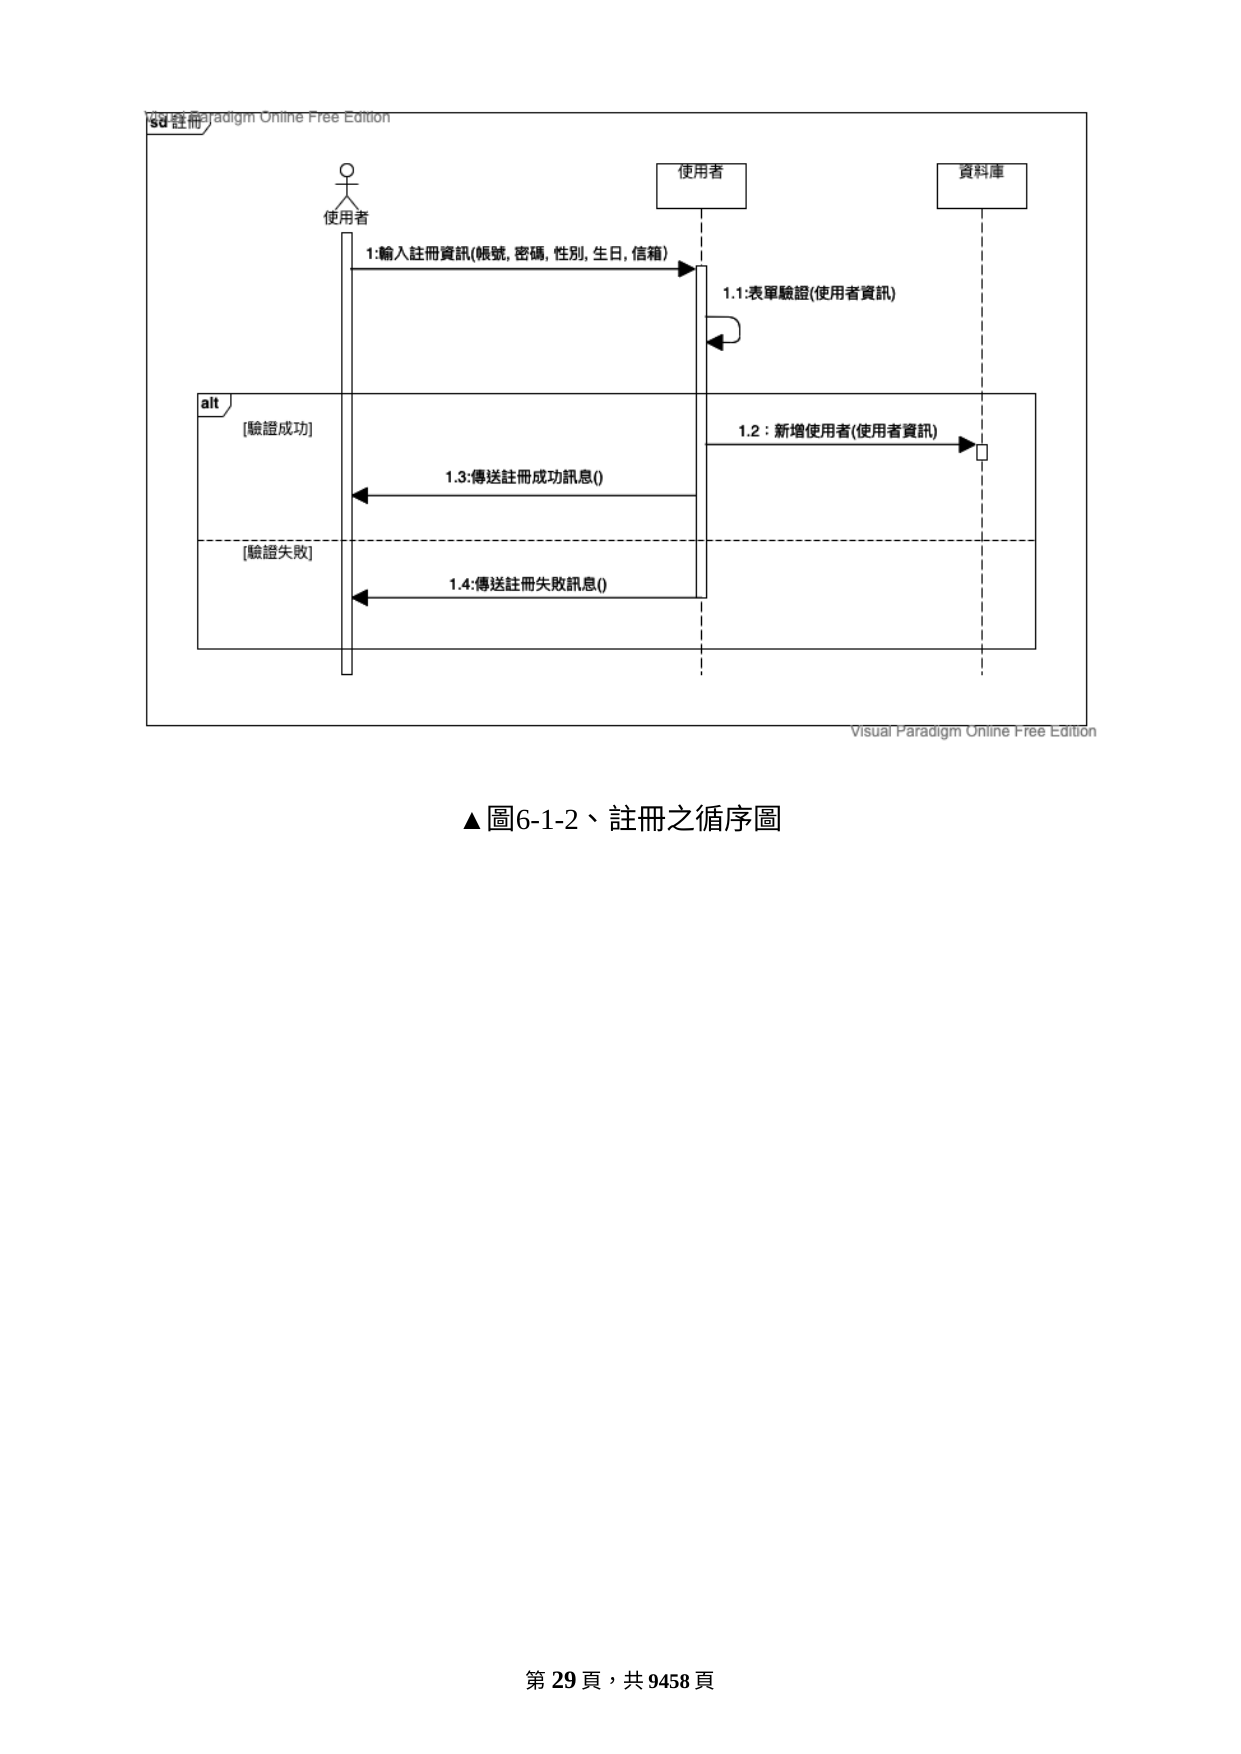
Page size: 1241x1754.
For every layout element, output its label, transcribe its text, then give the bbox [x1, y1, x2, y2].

picture [136, 102, 1104, 743]
